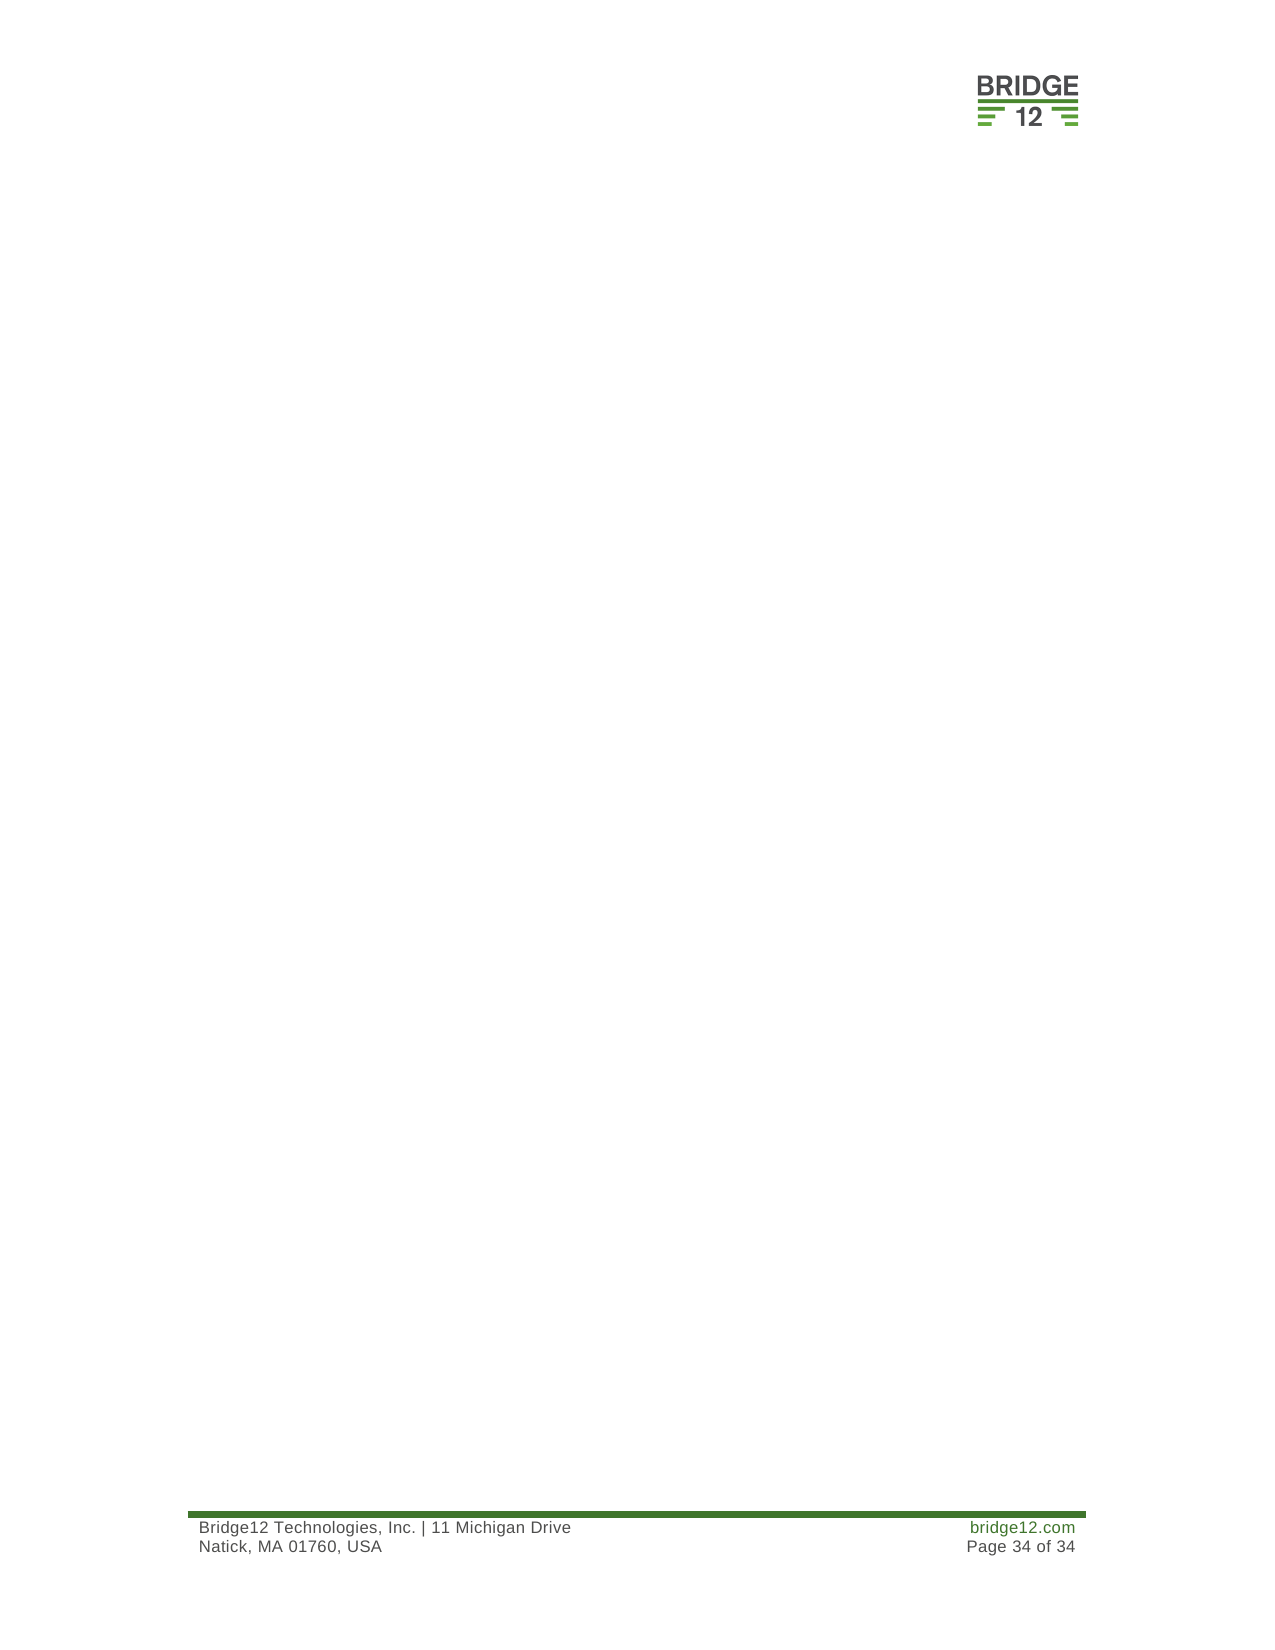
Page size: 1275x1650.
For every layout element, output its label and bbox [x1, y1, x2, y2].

picture [977, 75, 1079, 126]
